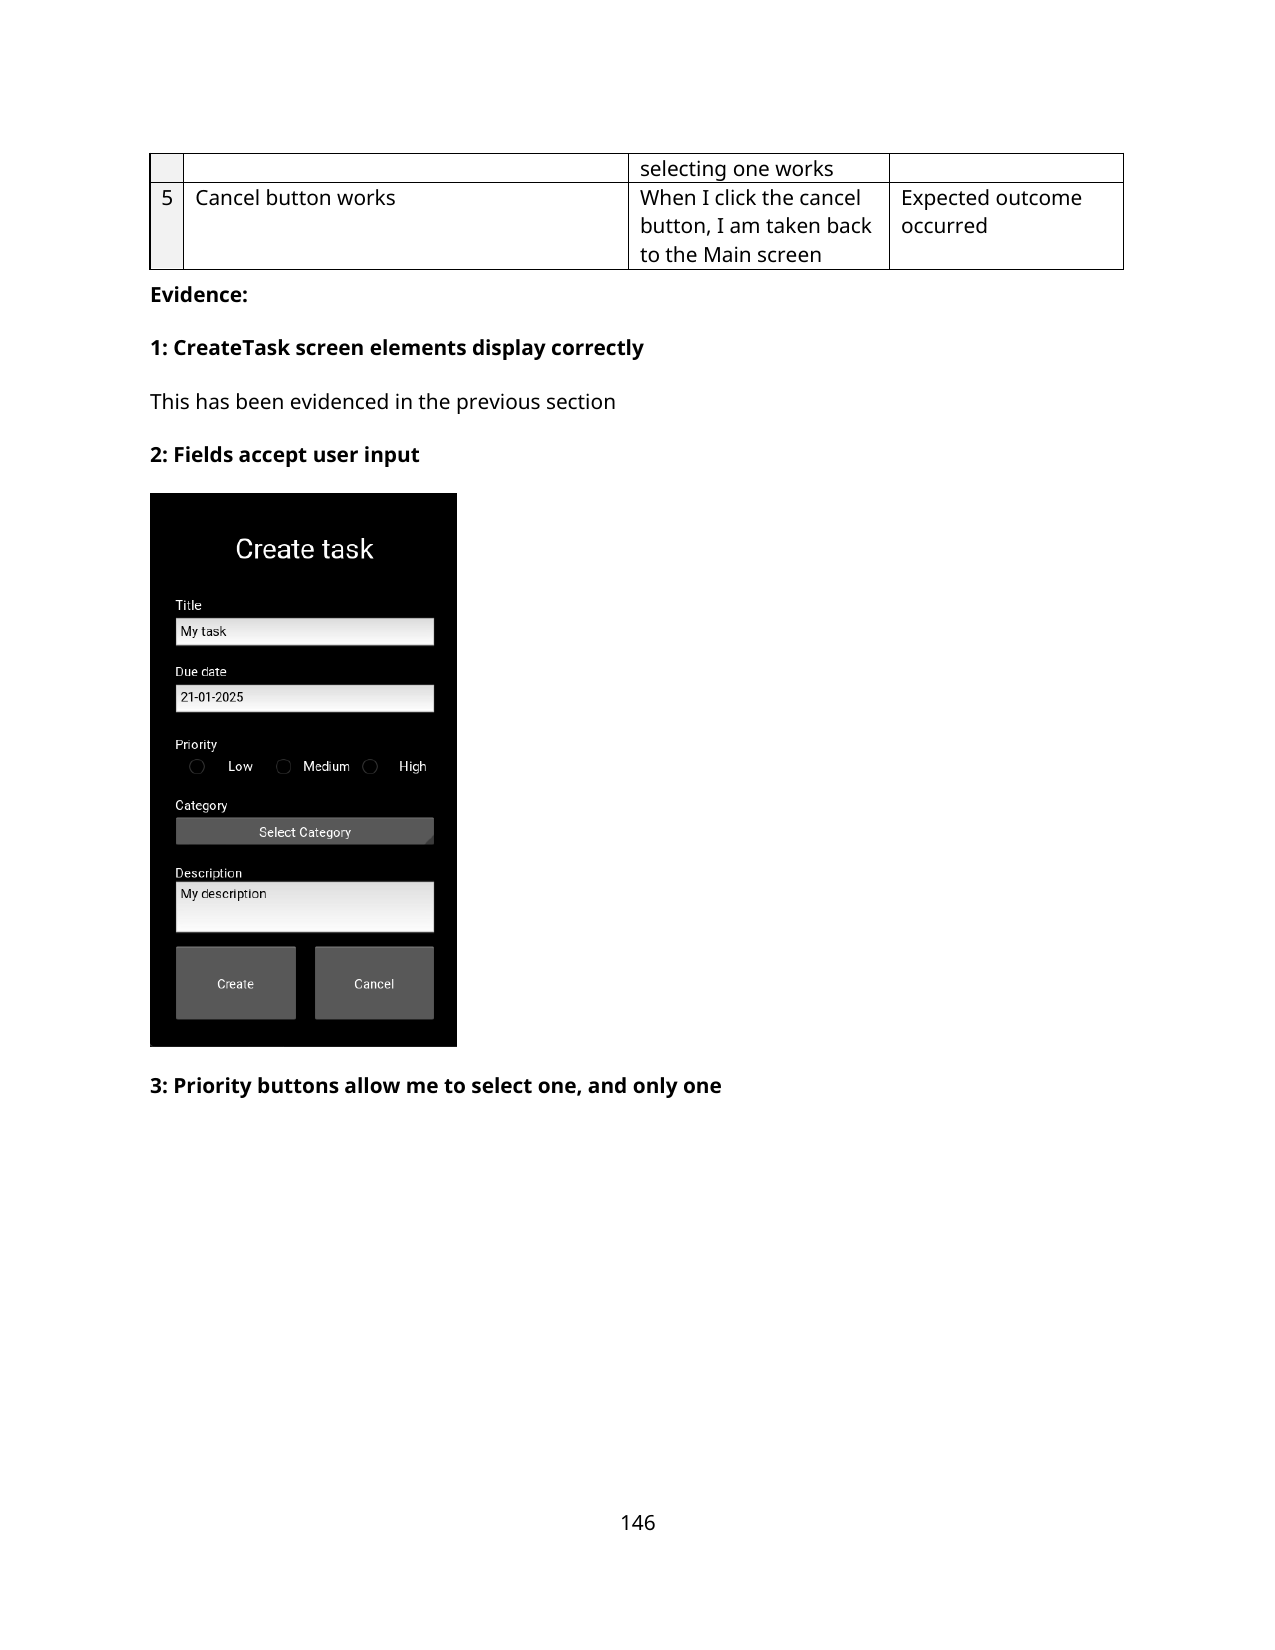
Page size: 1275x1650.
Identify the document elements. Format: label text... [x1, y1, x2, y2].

text Evidence: [150, 280, 1125, 308]
text 1: CreateTask screen elements display correctly [150, 333, 1125, 362]
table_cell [184, 154, 628, 182]
text This has been evidenced in the previous section [150, 387, 1125, 415]
picture [150, 493, 457, 1047]
text 2: Fields accept user input [150, 440, 1125, 469]
table_cell When I click the cancel button, I am taken back to the Main screen [629, 183, 889, 268]
text 3: Priority buttons allow me to select one, and only one [150, 1071, 1125, 1100]
table_cell Cancel button works [184, 183, 628, 268]
table_cell Expected outcome occurred [890, 183, 1123, 268]
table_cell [890, 154, 1123, 182]
table_cell 4 [151, 154, 183, 182]
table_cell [629, 154, 889, 182]
table_cell 5 [151, 183, 183, 268]
